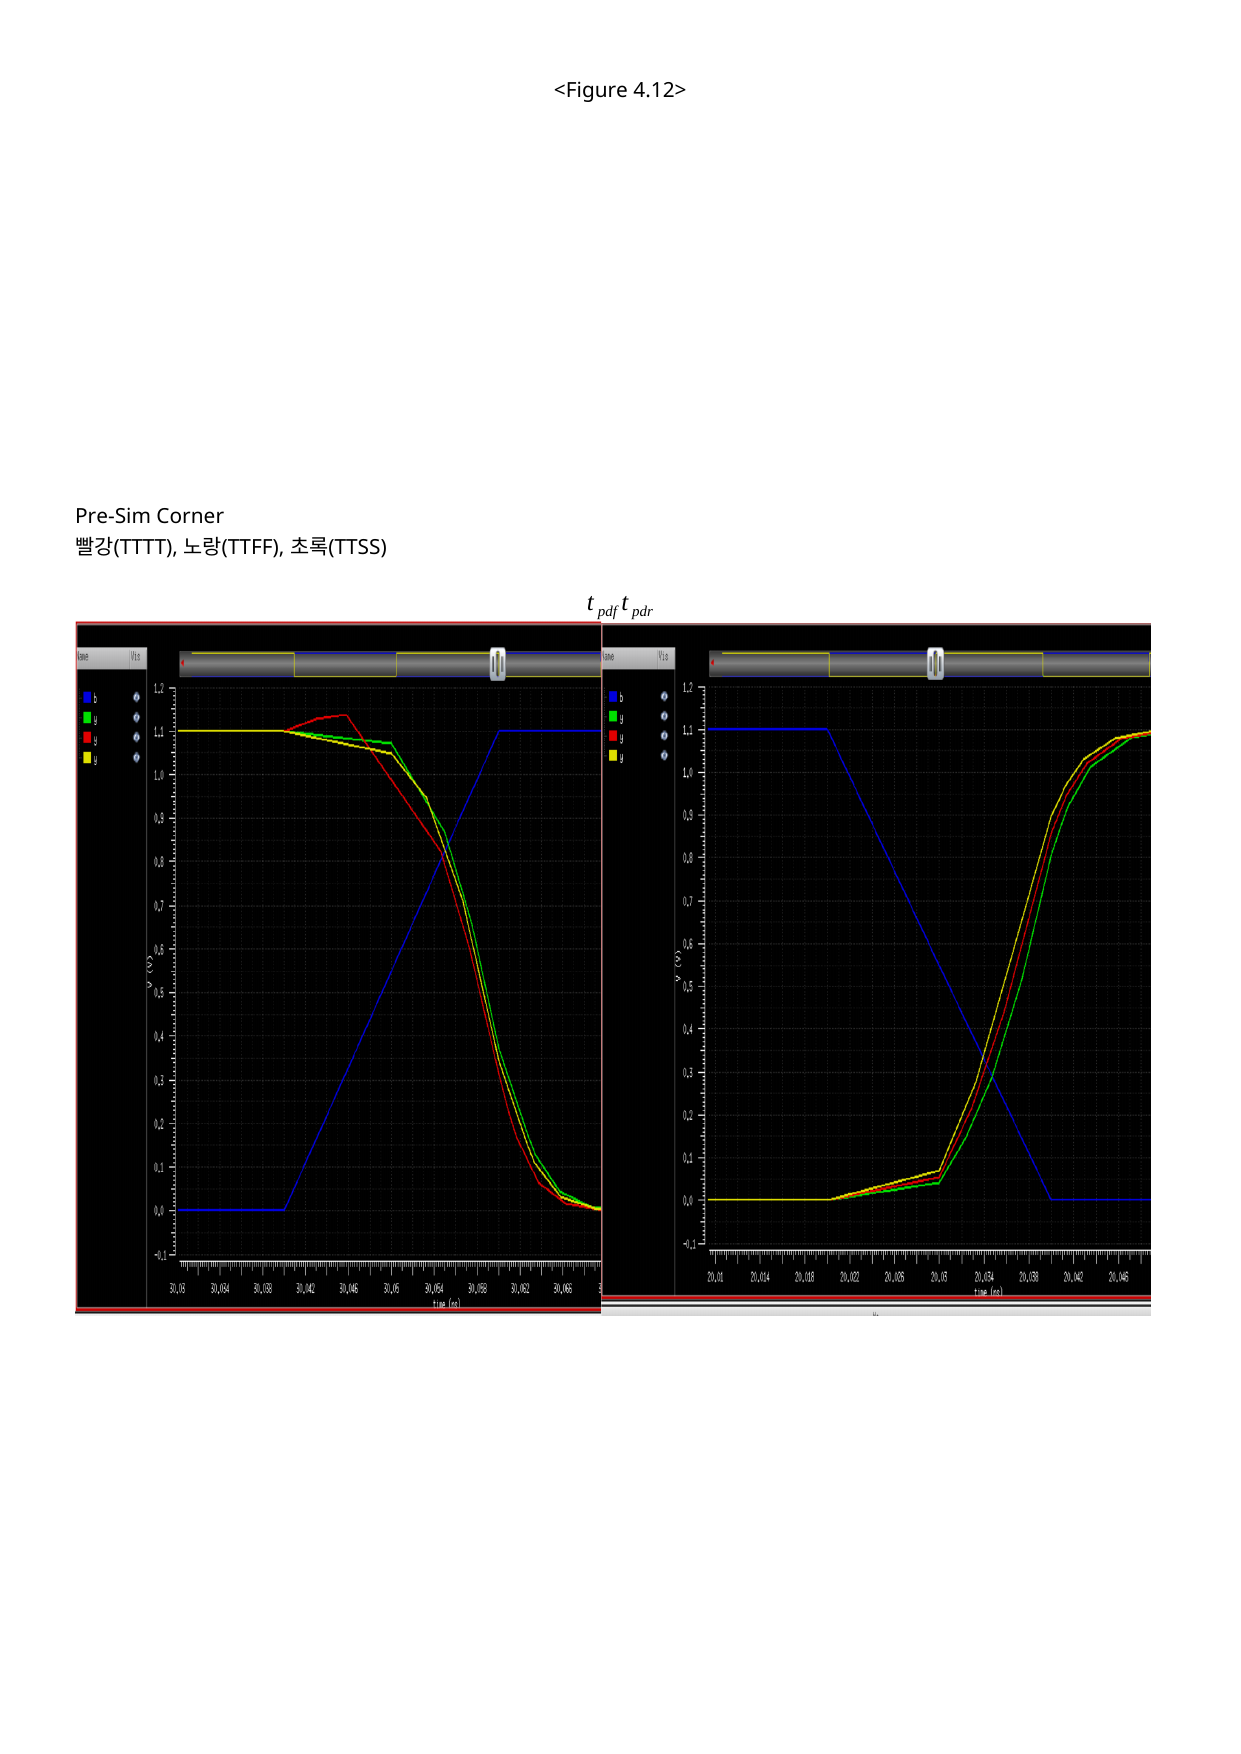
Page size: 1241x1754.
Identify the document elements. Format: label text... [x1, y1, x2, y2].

picture [75, 620, 1151, 1316]
text 빨강(TTTT), 노랑(TTFF), 초록(TTSS) [75, 530, 1165, 560]
text Pre-Sim Corner [75, 502, 1165, 530]
text <Figure 4.12> [75, 75, 1165, 103]
